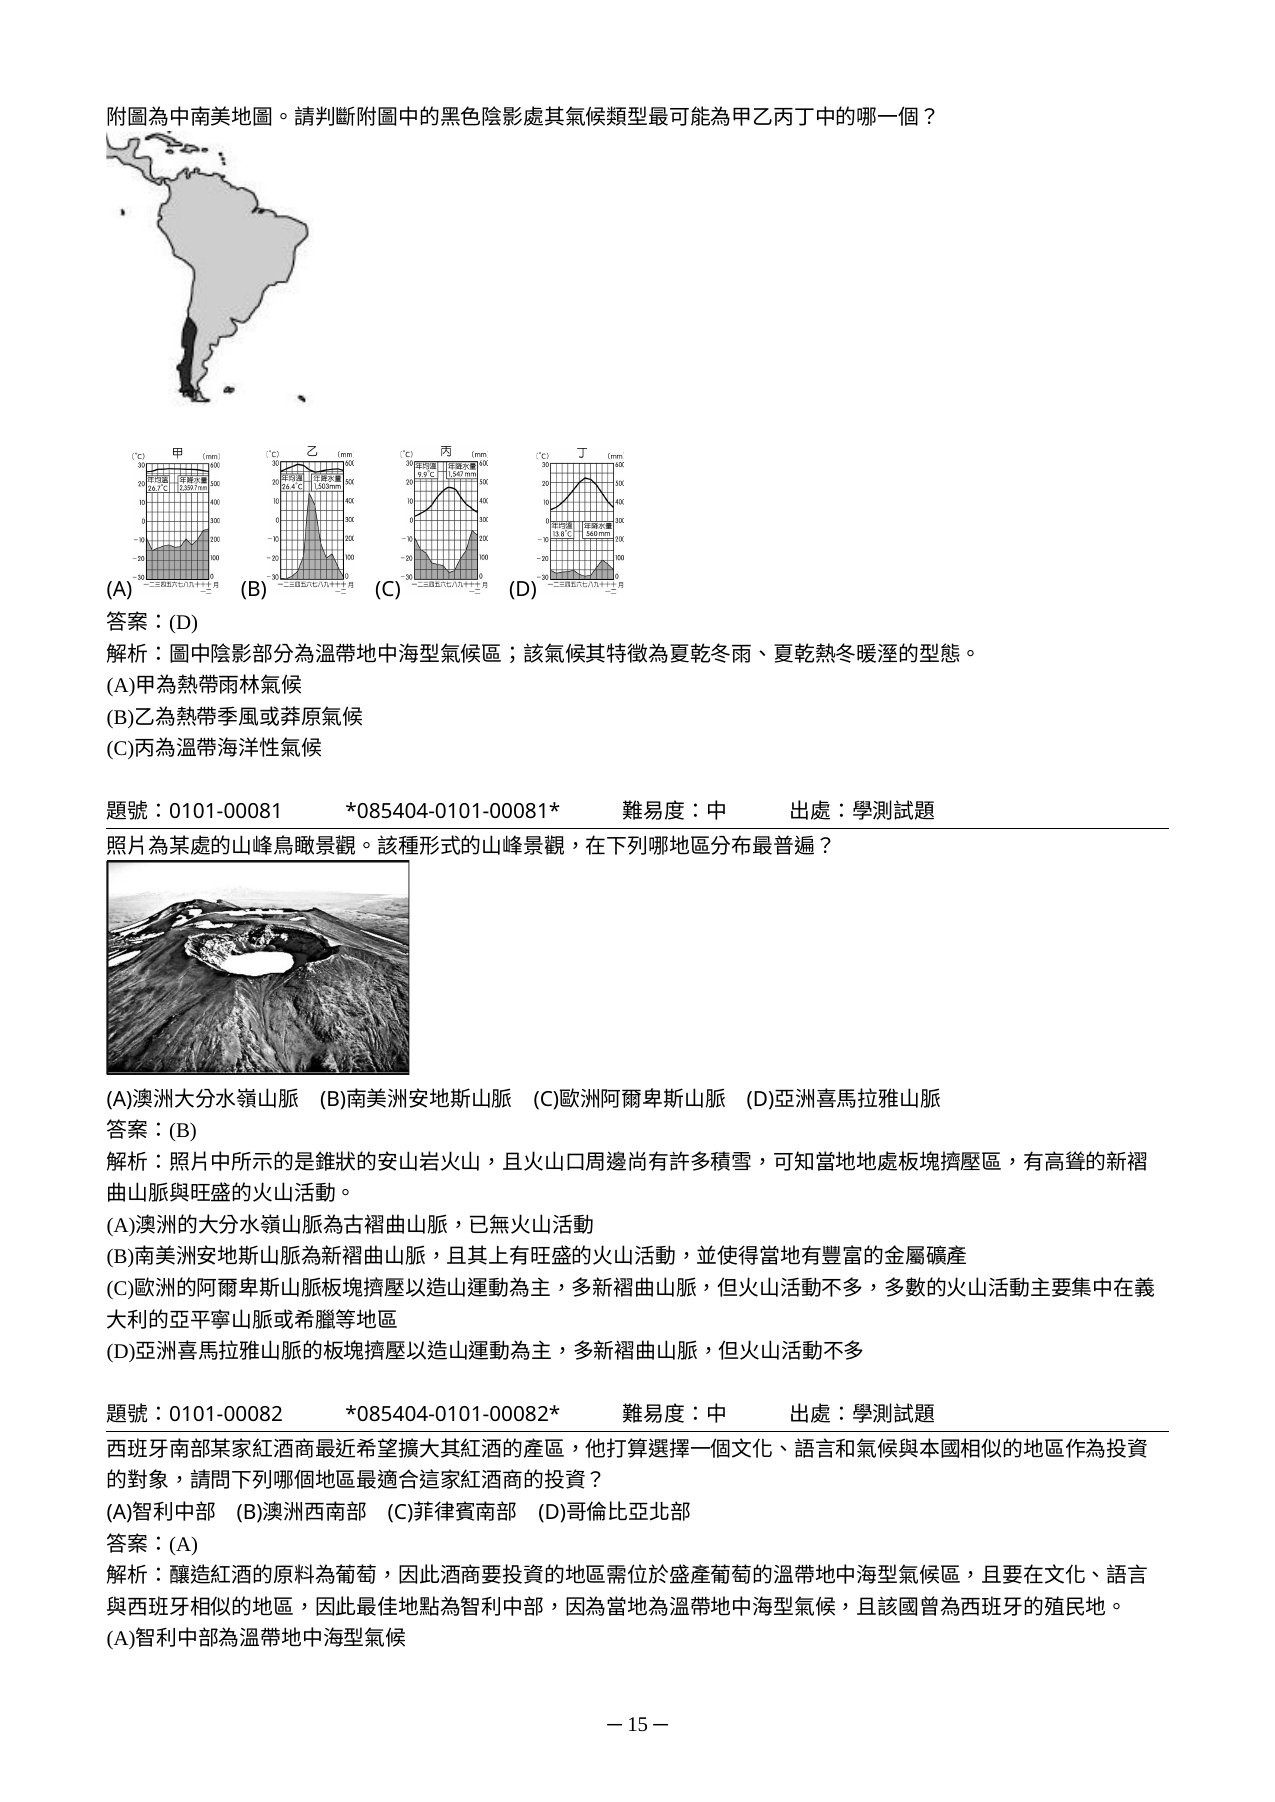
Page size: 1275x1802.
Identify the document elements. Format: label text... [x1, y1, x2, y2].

text 附圖為中南美地圖。請判斷附圖中的黑色陰影處其氣候類型最可能為甲乙丙丁中的哪一個？ (A) (B) (C) (D) [106, 100, 1169, 605]
text 解析：照片中所示的是錐狀的安山岩火山，且火山口周邊尚有許多積雪，可知當地地處板塊擠壓區，有高聳的新褶曲山脈與旺盛的火山活動。 (A)澳洲的大分水嶺山脈為古褶曲山脈，已無火山活動 (B)南美洲安地斯山脈為新褶曲山脈，且其上有旺盛的火山活動，並使得當地有豐富的金屬礦產 (C)歐洲的阿爾卑斯山脈板塊擠壓以造山運動為主，多新褶曲山脈，但火山活動不多，多數的火山活動主要集中在義大利的亞平寧山脈或希臘等地區 (D)亞洲喜馬拉雅山脈的板塊擠壓以造山運動為主，多新褶曲山脈，但火山活動不多 [106, 1144, 1169, 1365]
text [106, 1558, 1169, 1652]
text 題號：0101-00081 *085404-0101-00081* 難易度：中 出處：學測試題 [106, 794, 1169, 828]
text 照片為某處的山峰鳥瞰景觀。該種形式的山峰景觀，在下列哪地區分布最普遍？ (A)澳洲大分水嶺山脈 (B)南美洲安地斯山脈 (C)歐洲阿爾卑斯山脈 (D)亞洲喜馬拉雅山脈 [106, 829, 1169, 1113]
picture [266, 446, 354, 594]
picture [536, 448, 624, 594]
text 西班牙南部某家紅酒商最近希望擴大其紅酒的產區，他打算選擇一個文化、語言和氣候與本國相似的地區作為投資的對象，請問下列哪個地區最適合這家紅酒商的投資？ (A)智利中部 (B)澳洲西南部 (C)菲律賓南部 (D)哥倫比亞北部 [106, 1432, 1169, 1526]
text 答案：(B) [106, 1113, 1169, 1144]
picture [132, 448, 220, 594]
text 答案：(D) [106, 605, 1169, 636]
text 題號：0101-00082 *085404-0101-00082* 難易度：中 出處：學測試題 [106, 1397, 1169, 1431]
picture [400, 446, 488, 594]
text 解析：圖中陰影部分為溫帶地中海型氣候區；該氣候其特徵為夏乾冬雨、夏乾熱冬暖溼的型態。 (A)甲為熱帶雨林氣候 (B)乙為熱帶季風或莽原氣候 (C)丙為溫帶海洋性氣候 [106, 636, 1169, 762]
picture [106, 131, 315, 429]
text 答案：(A) [106, 1526, 1169, 1558]
picture [106, 860, 410, 1075]
